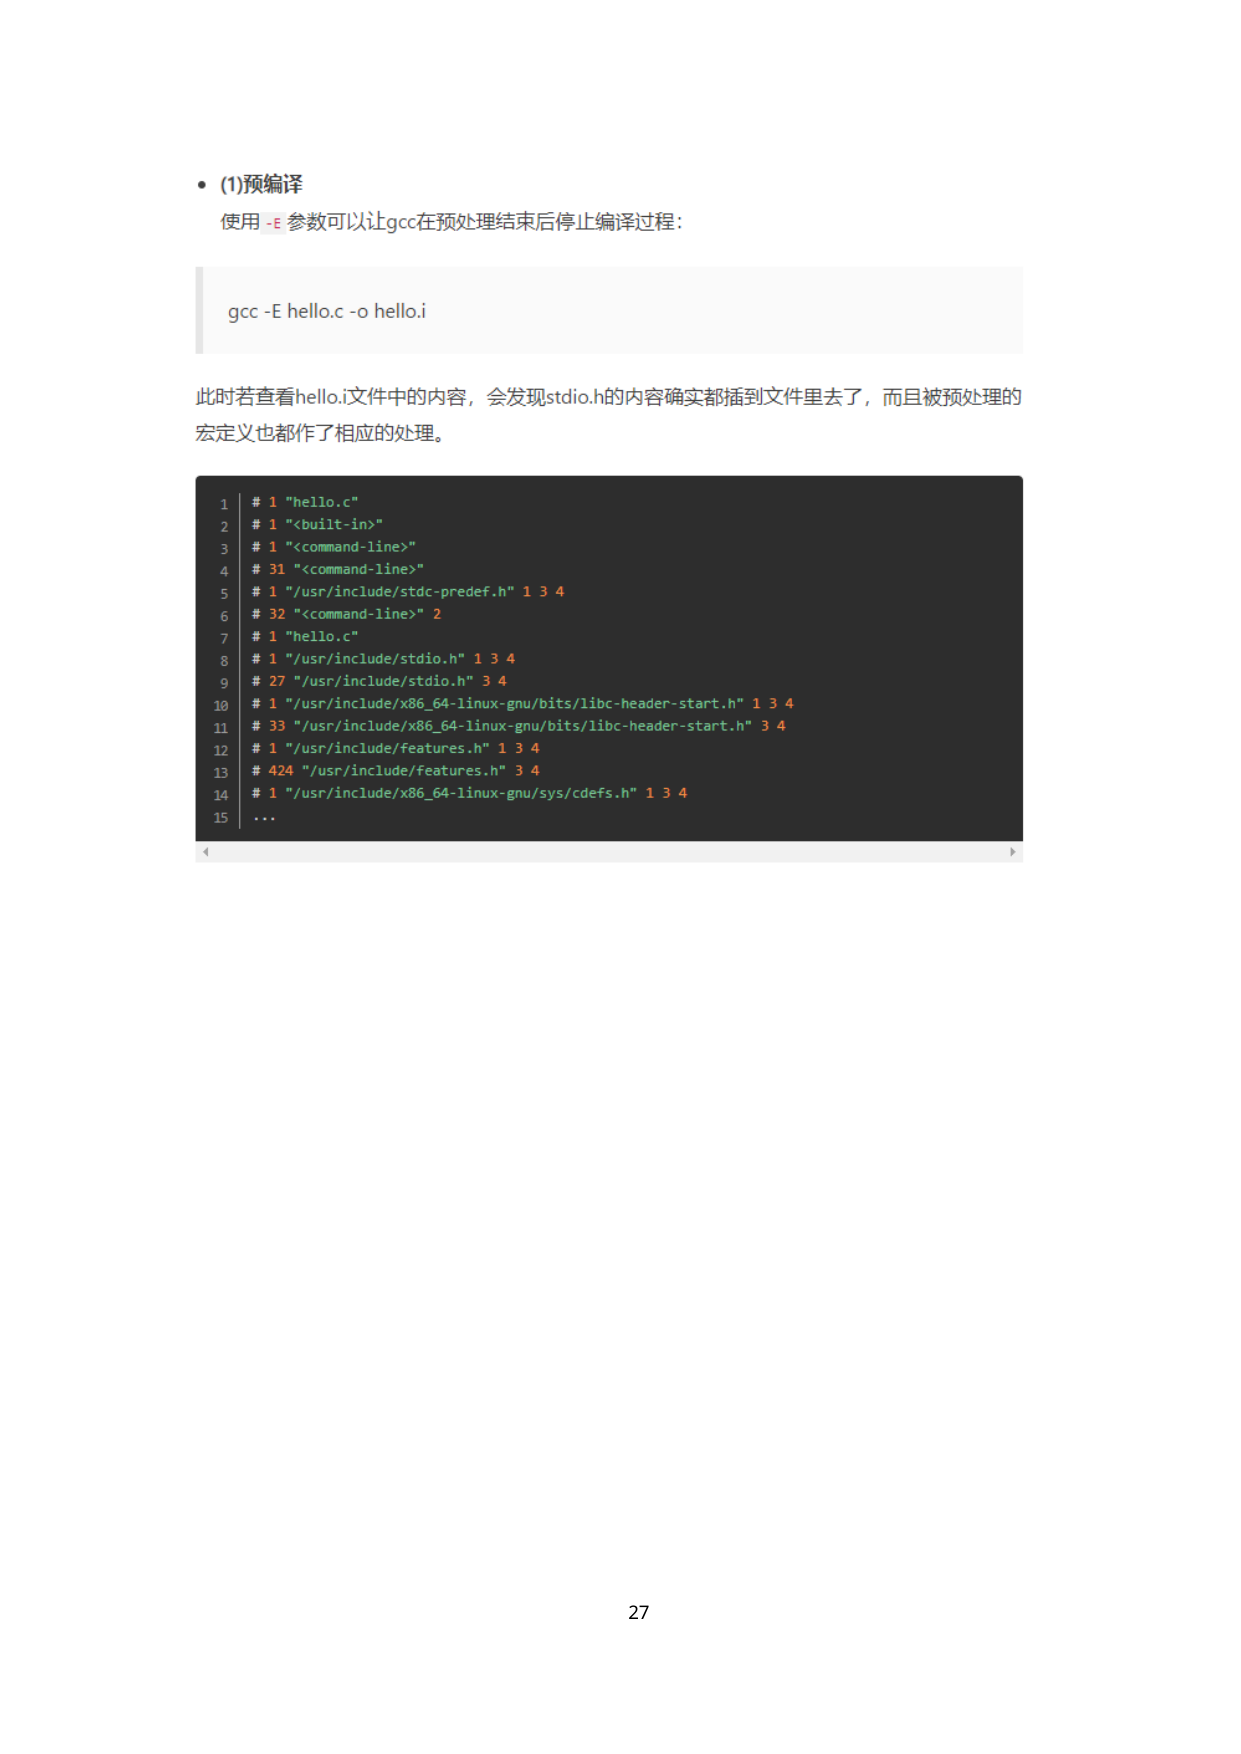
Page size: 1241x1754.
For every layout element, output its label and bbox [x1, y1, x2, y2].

picture [187, 165, 1053, 870]
